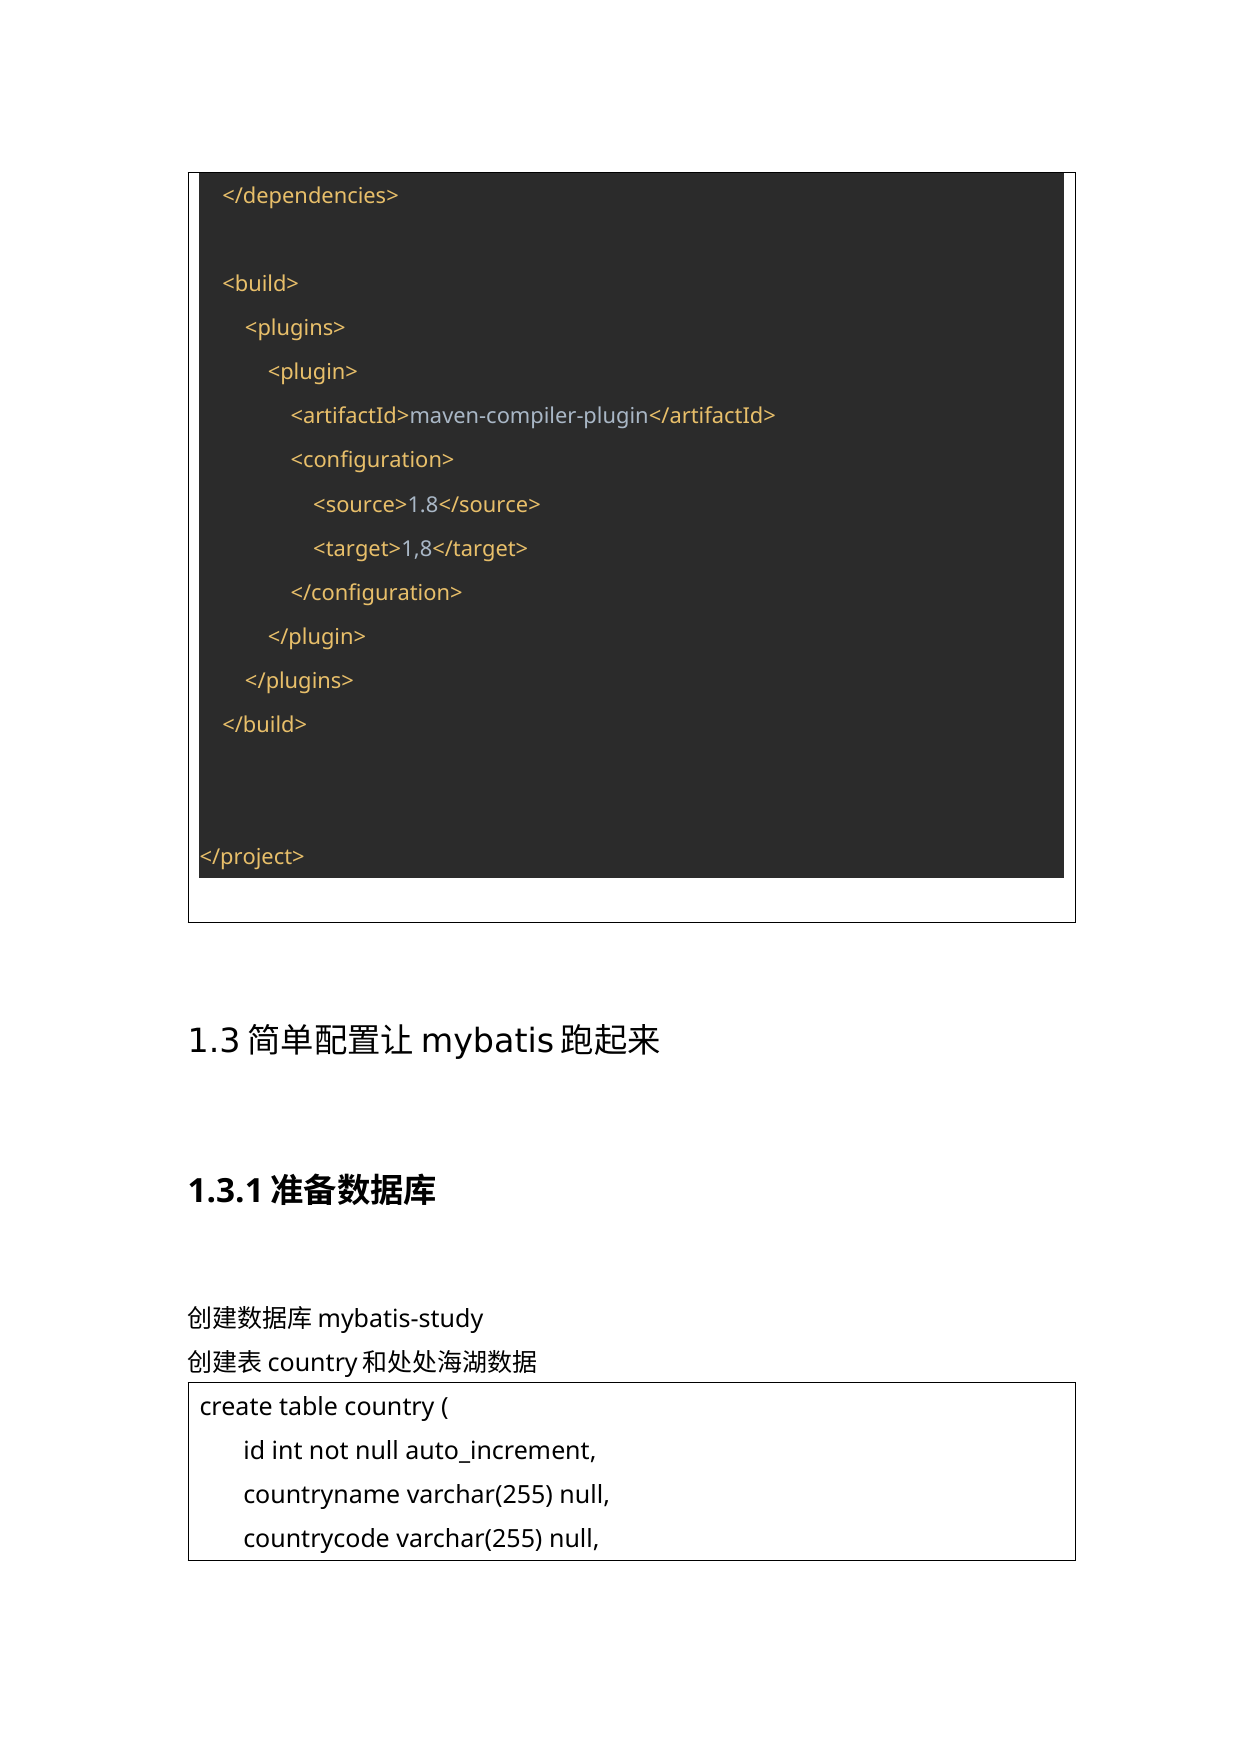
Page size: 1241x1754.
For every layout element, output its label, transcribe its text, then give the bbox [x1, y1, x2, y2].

text 创建数据库mybatis-study [187, 1294, 1053, 1338]
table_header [189, 1383, 1075, 1559]
subtitle 1.3简单配置让mybatis跑起来 [187, 994, 1053, 1082]
subtitle 1.3.1准备数据库 [187, 1144, 1053, 1232]
text 创建表country和处处海湖数据 [187, 1338, 1053, 1382]
